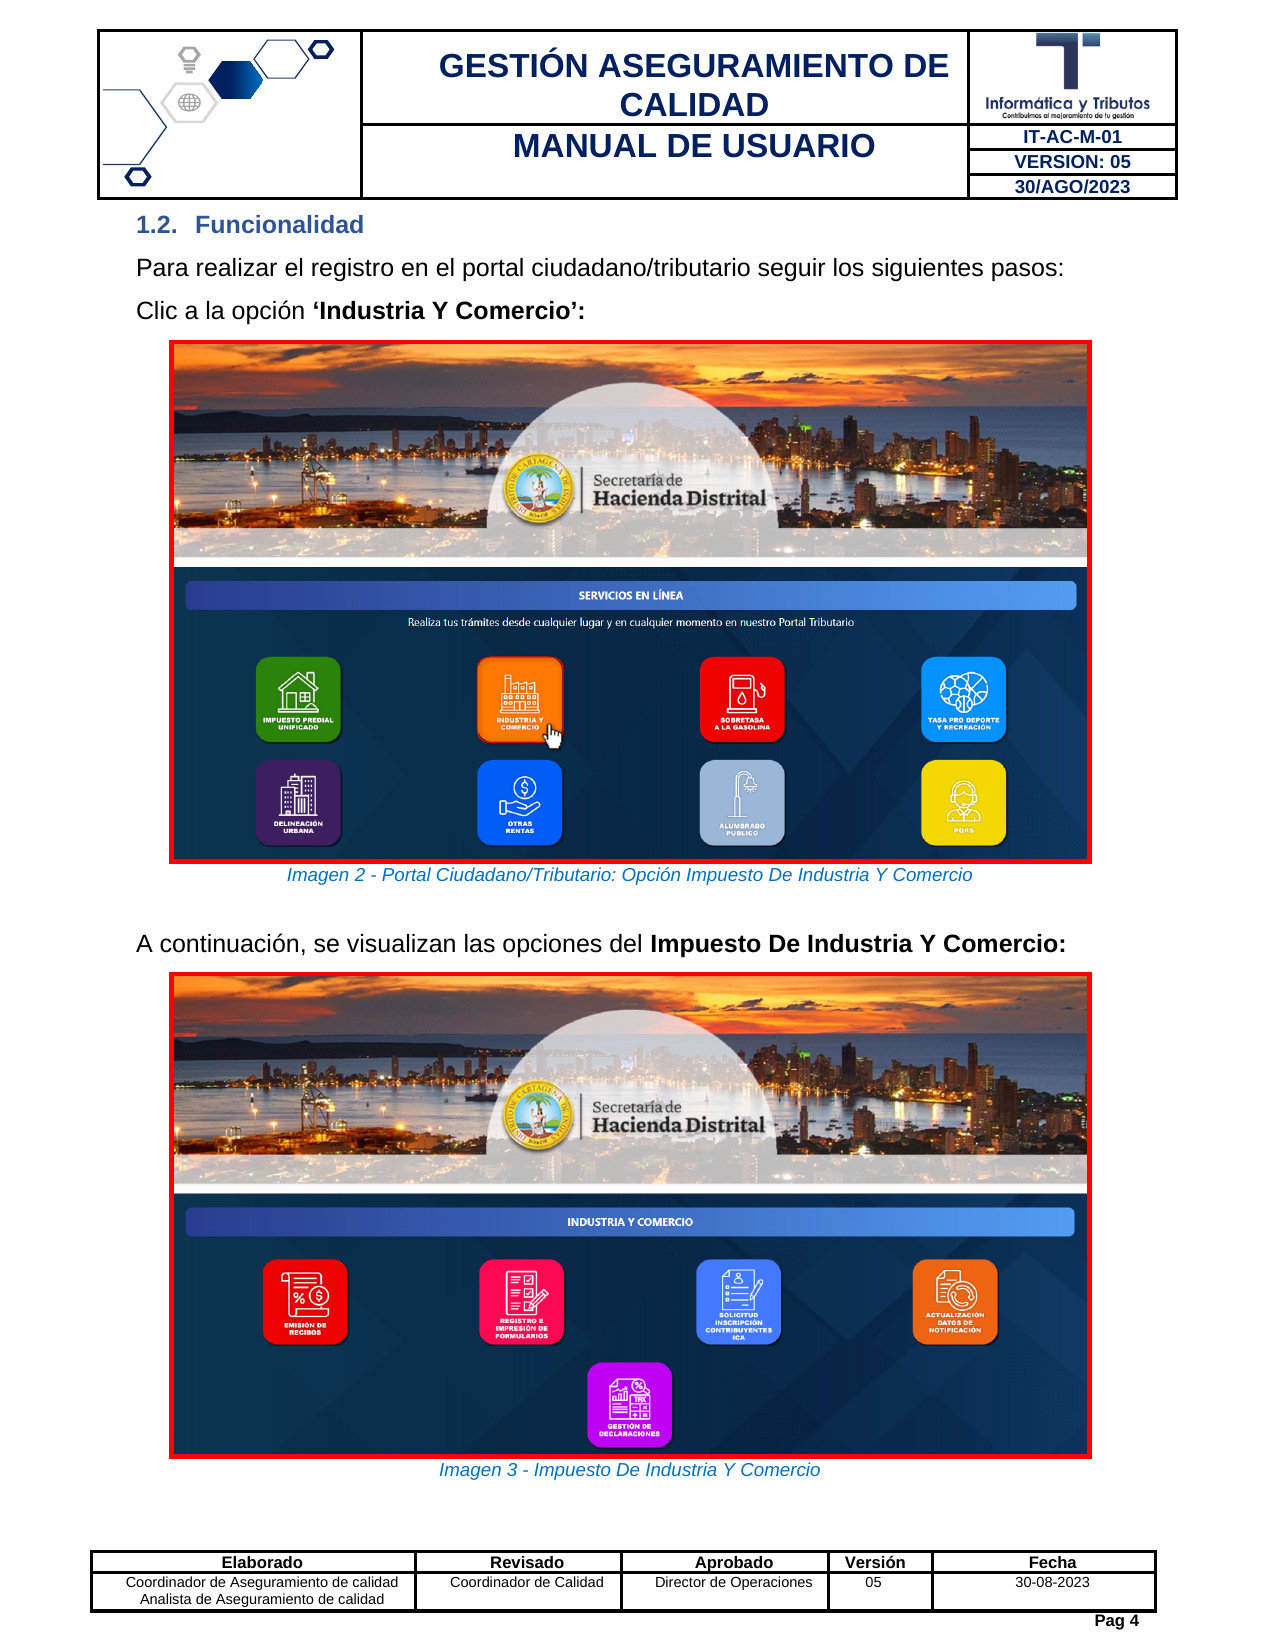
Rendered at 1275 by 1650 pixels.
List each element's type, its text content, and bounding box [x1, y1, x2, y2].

text Para realizar el registro en el portal ciudadano/tributario seguir los siguientes pasos: [136, 253, 1125, 282]
text A continuación, se visualizan las opciones del Impuesto De Industria Y Comercio: [136, 928, 1125, 957]
picture [174, 344, 1087, 859]
text Clic a la opción ‘Industria Y Comercio’: [136, 296, 1125, 325]
picture [985, 32, 1150, 120]
text Imagen 3 - Impuesto De Industria Y Comercio [136, 1459, 1125, 1481]
text Imagen 2 - Portal Ciudadano/Tributario: Opción Impuesto De Industria Y Comercio [136, 864, 1125, 885]
subtitle Funcionalidad [136, 210, 1125, 239]
picture [174, 976, 1087, 1454]
